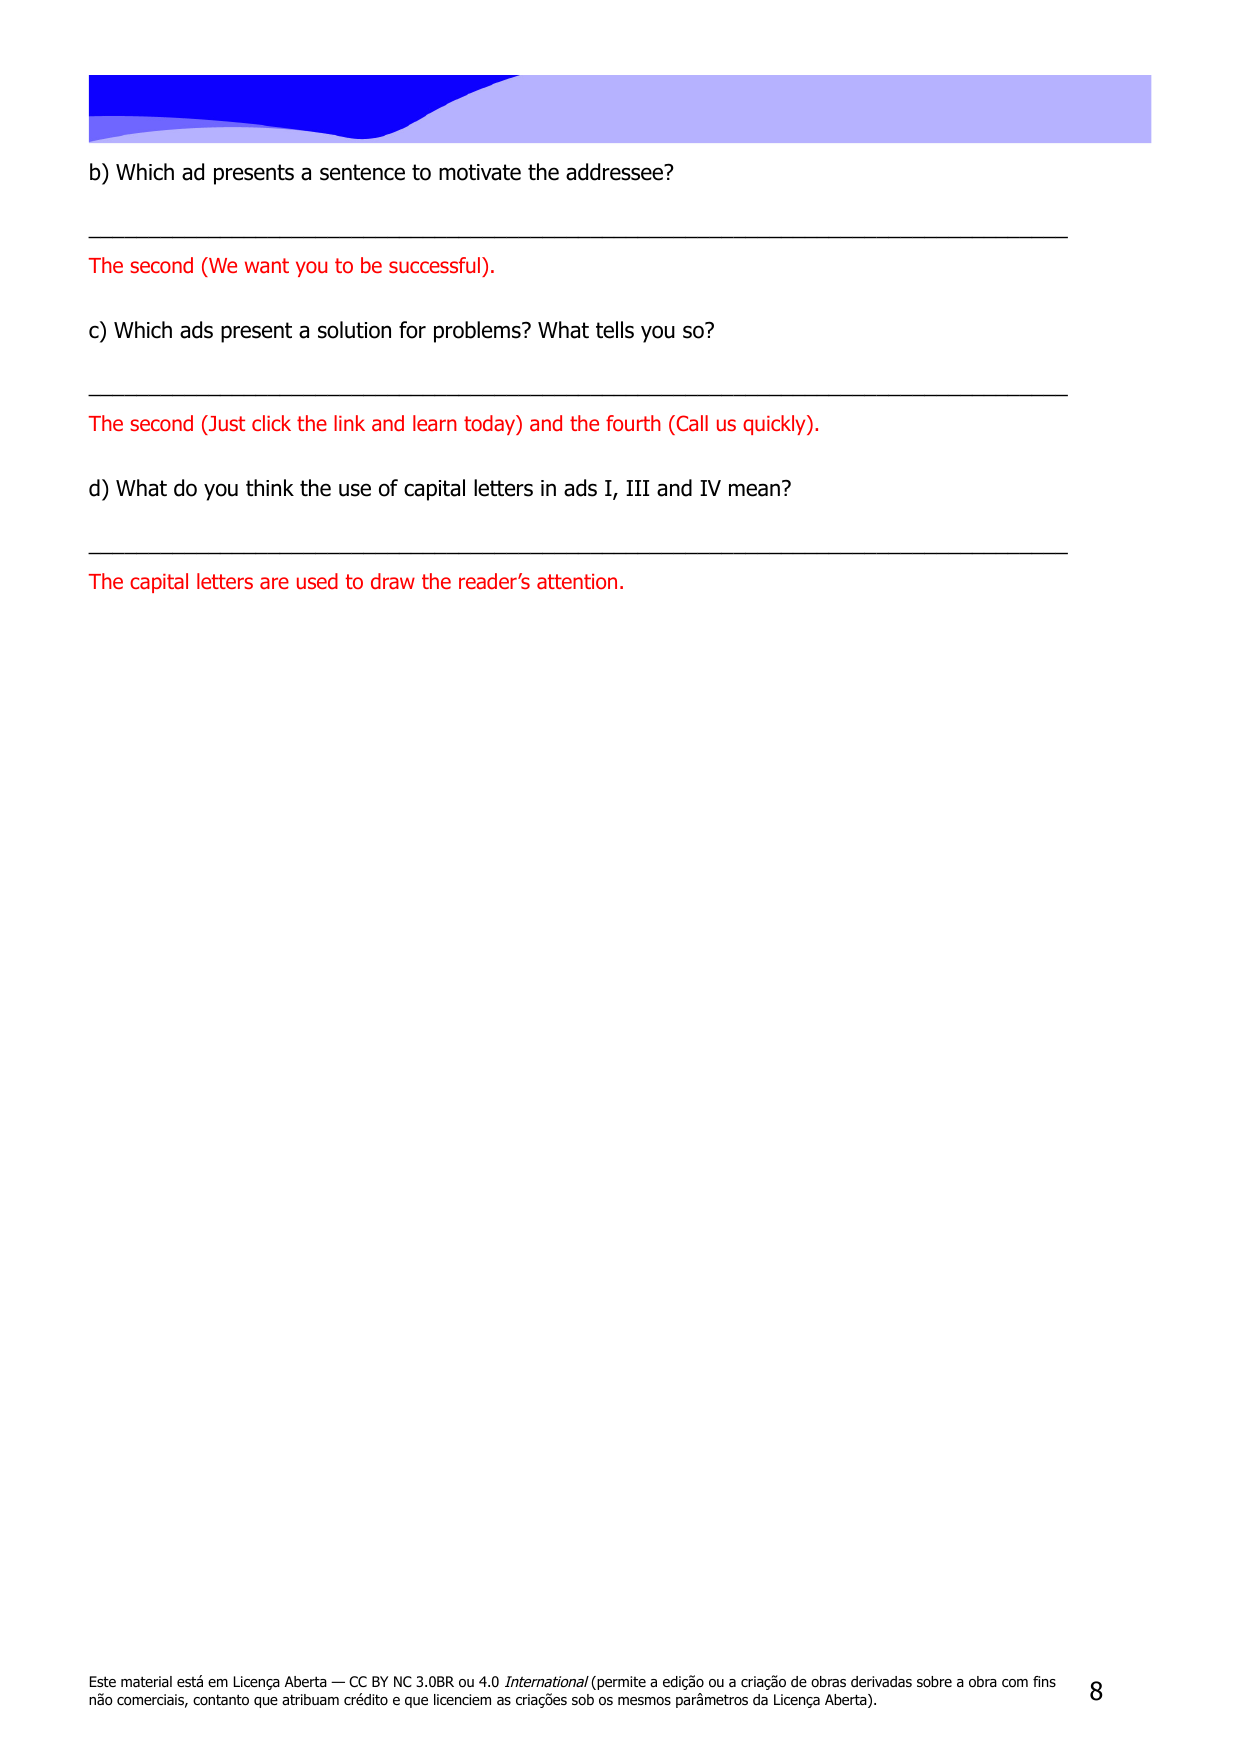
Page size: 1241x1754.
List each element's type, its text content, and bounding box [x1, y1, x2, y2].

text b) Which ad presents a sentence to motivate the addressee? [89, 159, 1152, 185]
text c) Which ads present a solution for problems? What tells you so? [89, 317, 1152, 343]
text The second (Just click the link and learn today) and the fourth (Call us quickly). [89, 411, 1152, 436]
text The capital letters are used to draw the reader’s attention. [89, 569, 1152, 594]
text __________________________________________________________________________________ [89, 188, 1152, 247]
text The second (We want you to be successful). [89, 253, 1152, 278]
text d) What do you think the use of capital letters in ads I, III and IV mean? [89, 474, 1152, 501]
text __________________________________________________________________________________ [89, 346, 1152, 405]
text __________________________________________________________________________________ [89, 504, 1152, 563]
picture [88, 75, 1152, 156]
